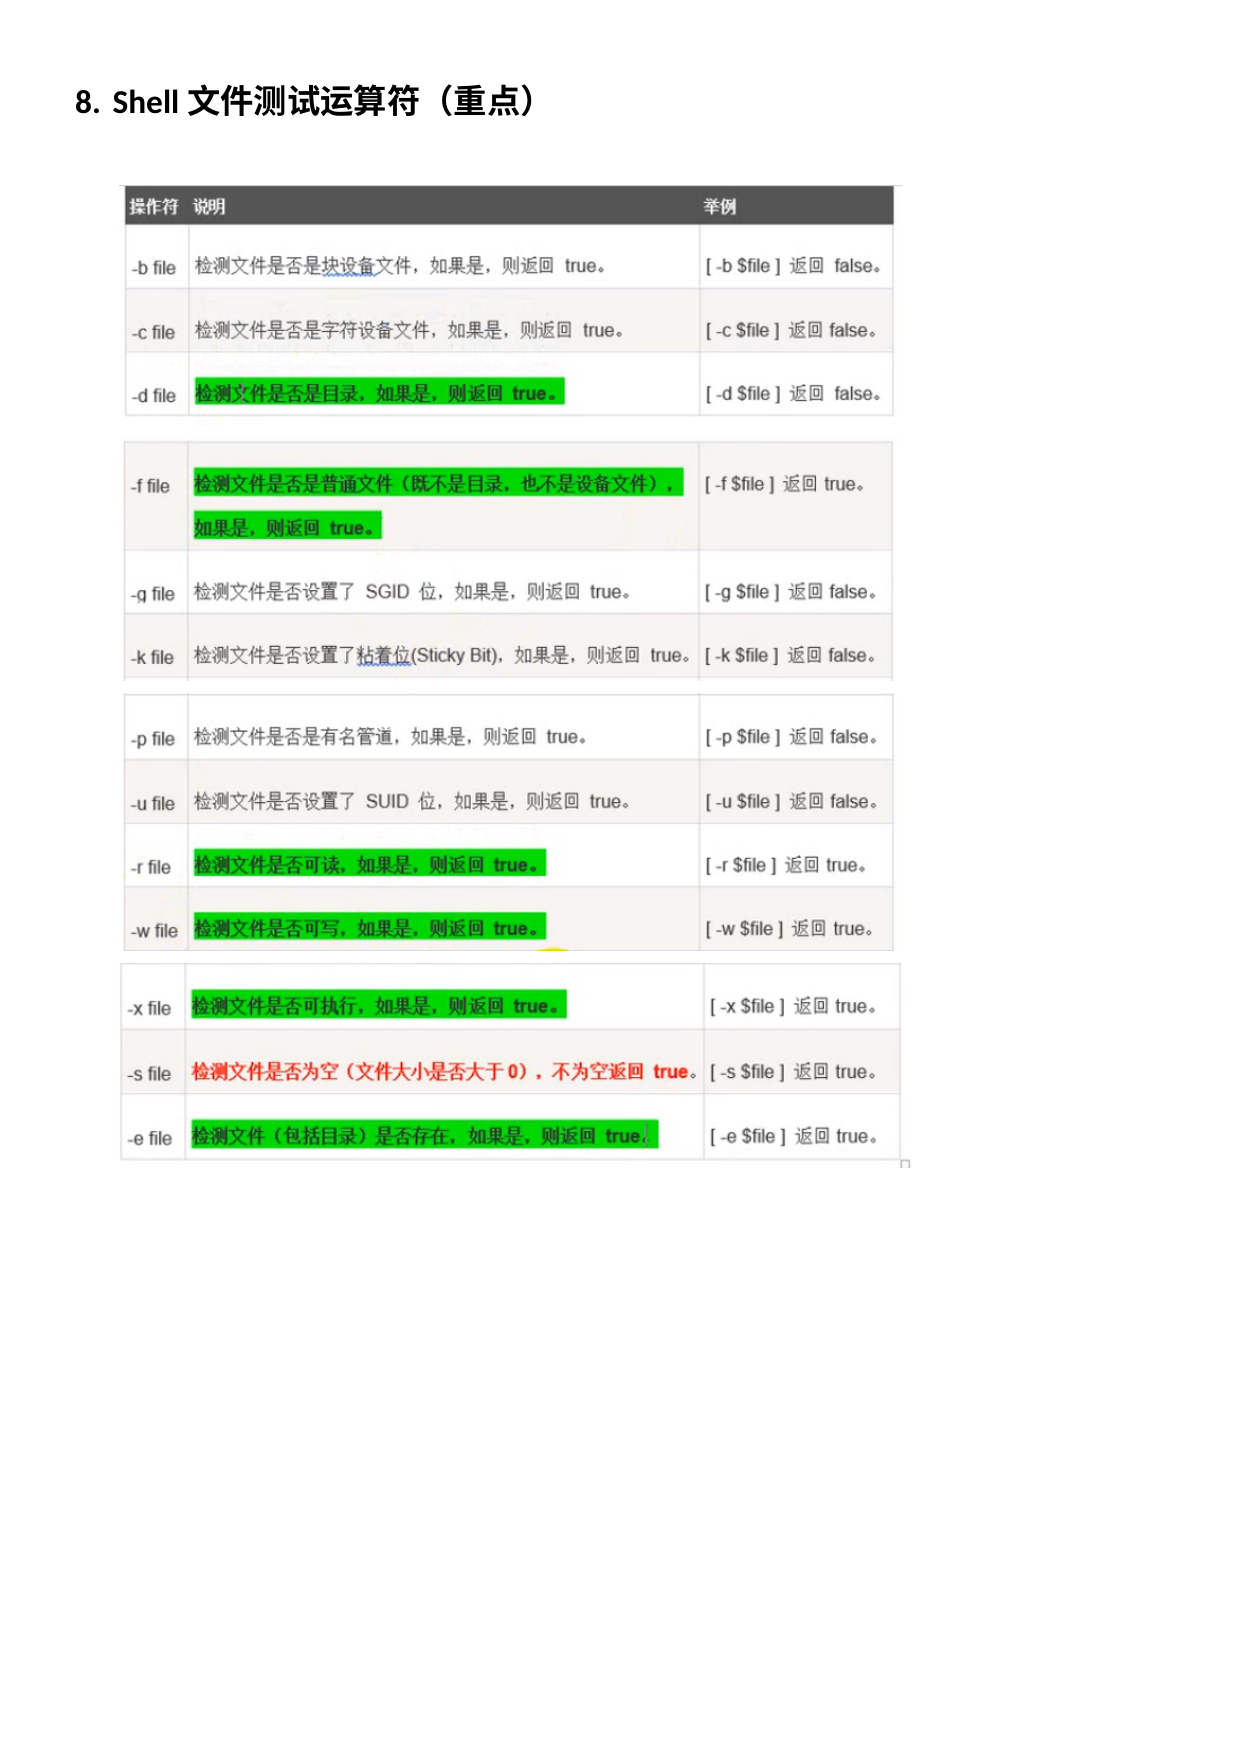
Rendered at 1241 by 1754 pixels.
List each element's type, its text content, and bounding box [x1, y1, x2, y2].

subtitle Shell 文件测试运算符（重点） [75, 75, 1165, 123]
picture [118, 693, 903, 951]
picture [118, 438, 902, 681]
picture [118, 185, 903, 426]
picture [118, 963, 917, 1168]
